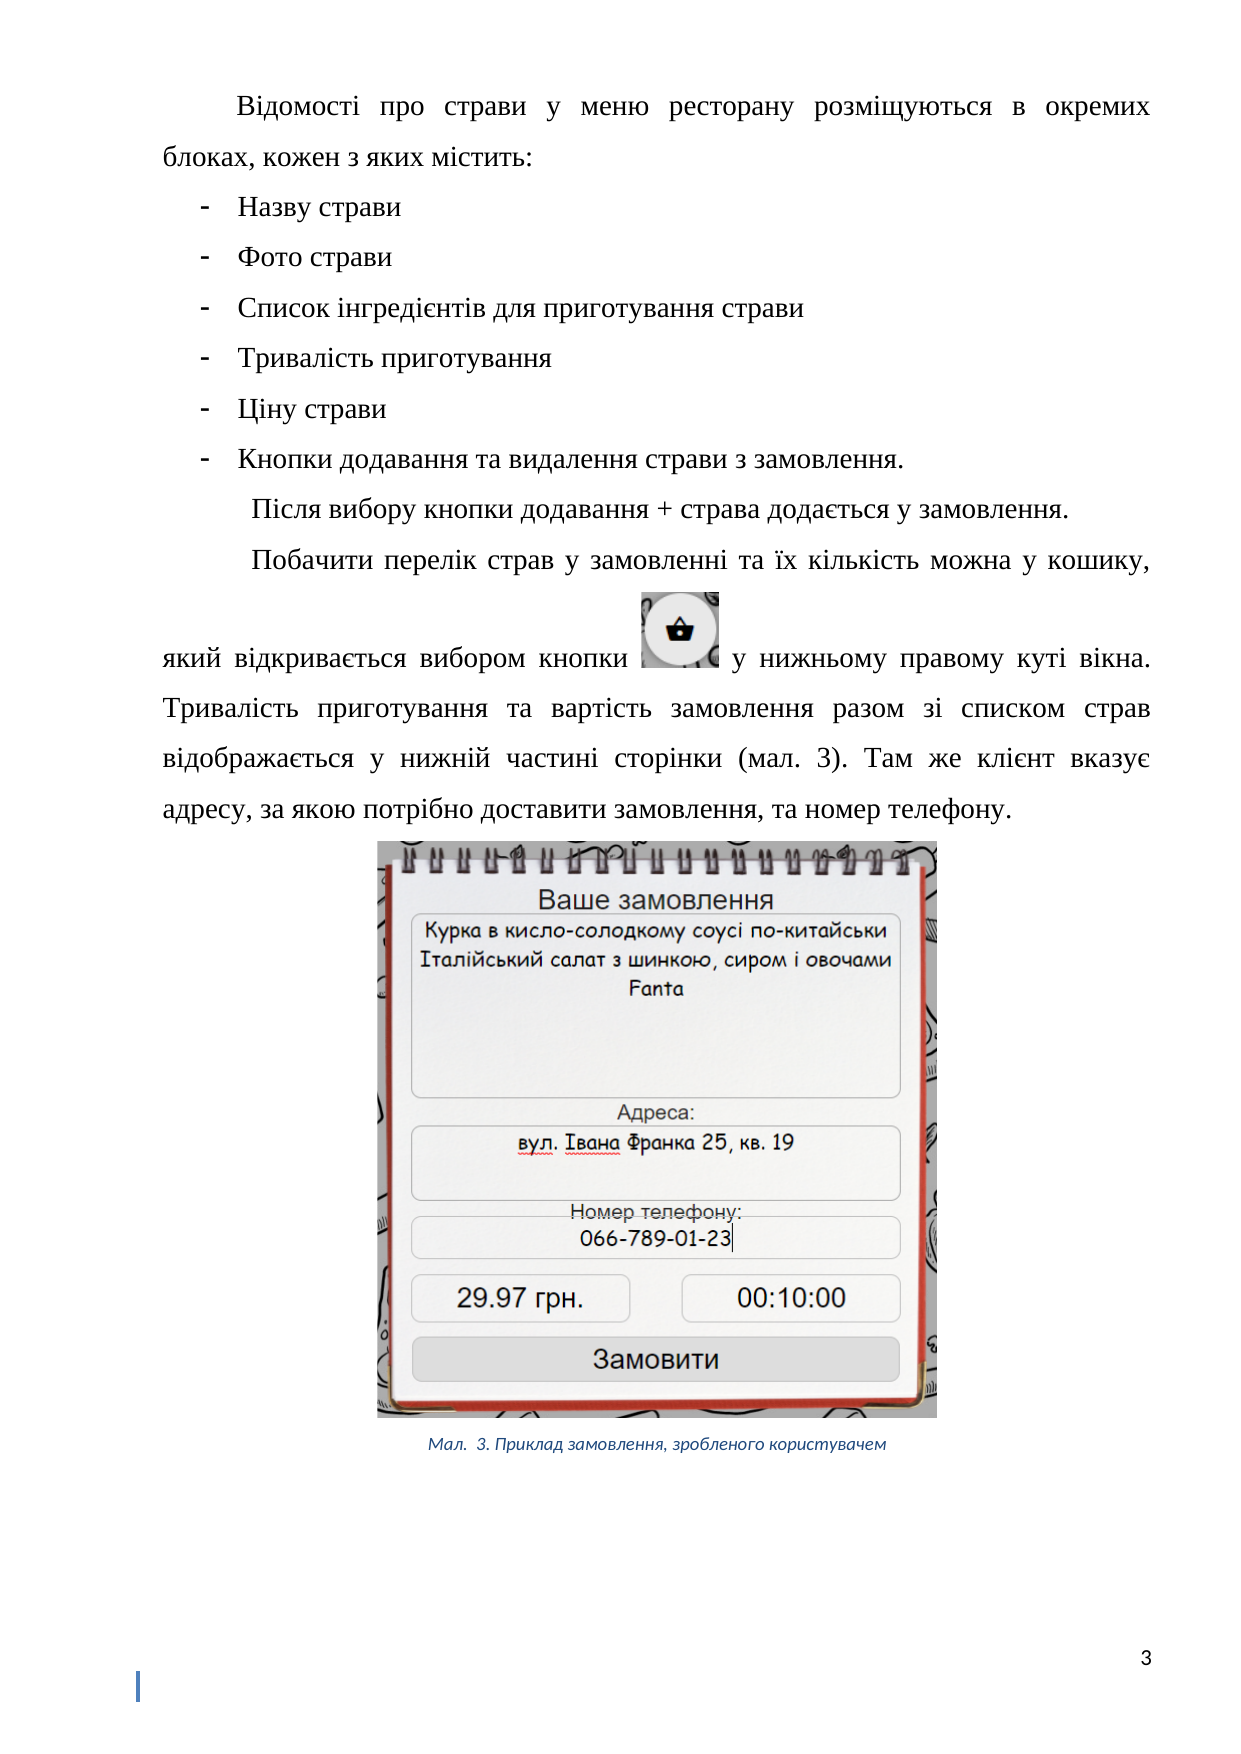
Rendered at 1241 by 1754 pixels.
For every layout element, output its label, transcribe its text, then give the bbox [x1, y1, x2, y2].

list Тривалість приготування [200, 340, 1152, 374]
list Список інгредієнтів для приготування страви [200, 290, 1152, 324]
list Кнопки додавання та видалення страви з замовлення. [200, 441, 1152, 475]
text Після вибору кнопки додавання + страва додається у замовлення. [162, 492, 1152, 525]
text Мал. 3. Приклад замовлення, зробленого користувачем [162, 1432, 1152, 1455]
list Фото страви [200, 239, 1152, 273]
list Ціну страви [200, 391, 1152, 424]
text Відомості про страви у меню ресторану розміщуються в окремих блоках, кожен з яких містить: [162, 88, 1152, 172]
list Назву страви [200, 189, 1152, 223]
text Побачити перелік страв у замовленні та їх кількість можна у кошику, який відкривається вибором кнопки у нижньому правому куті вікна. Тривалість приготування та вартість замовлення разом зі списком страв відображається у нижній частині сторінки (мал. 3). Там же клієнт вказує адресу, за якою потрібно доставити замовлення, та номер телефону. [162, 542, 1152, 824]
